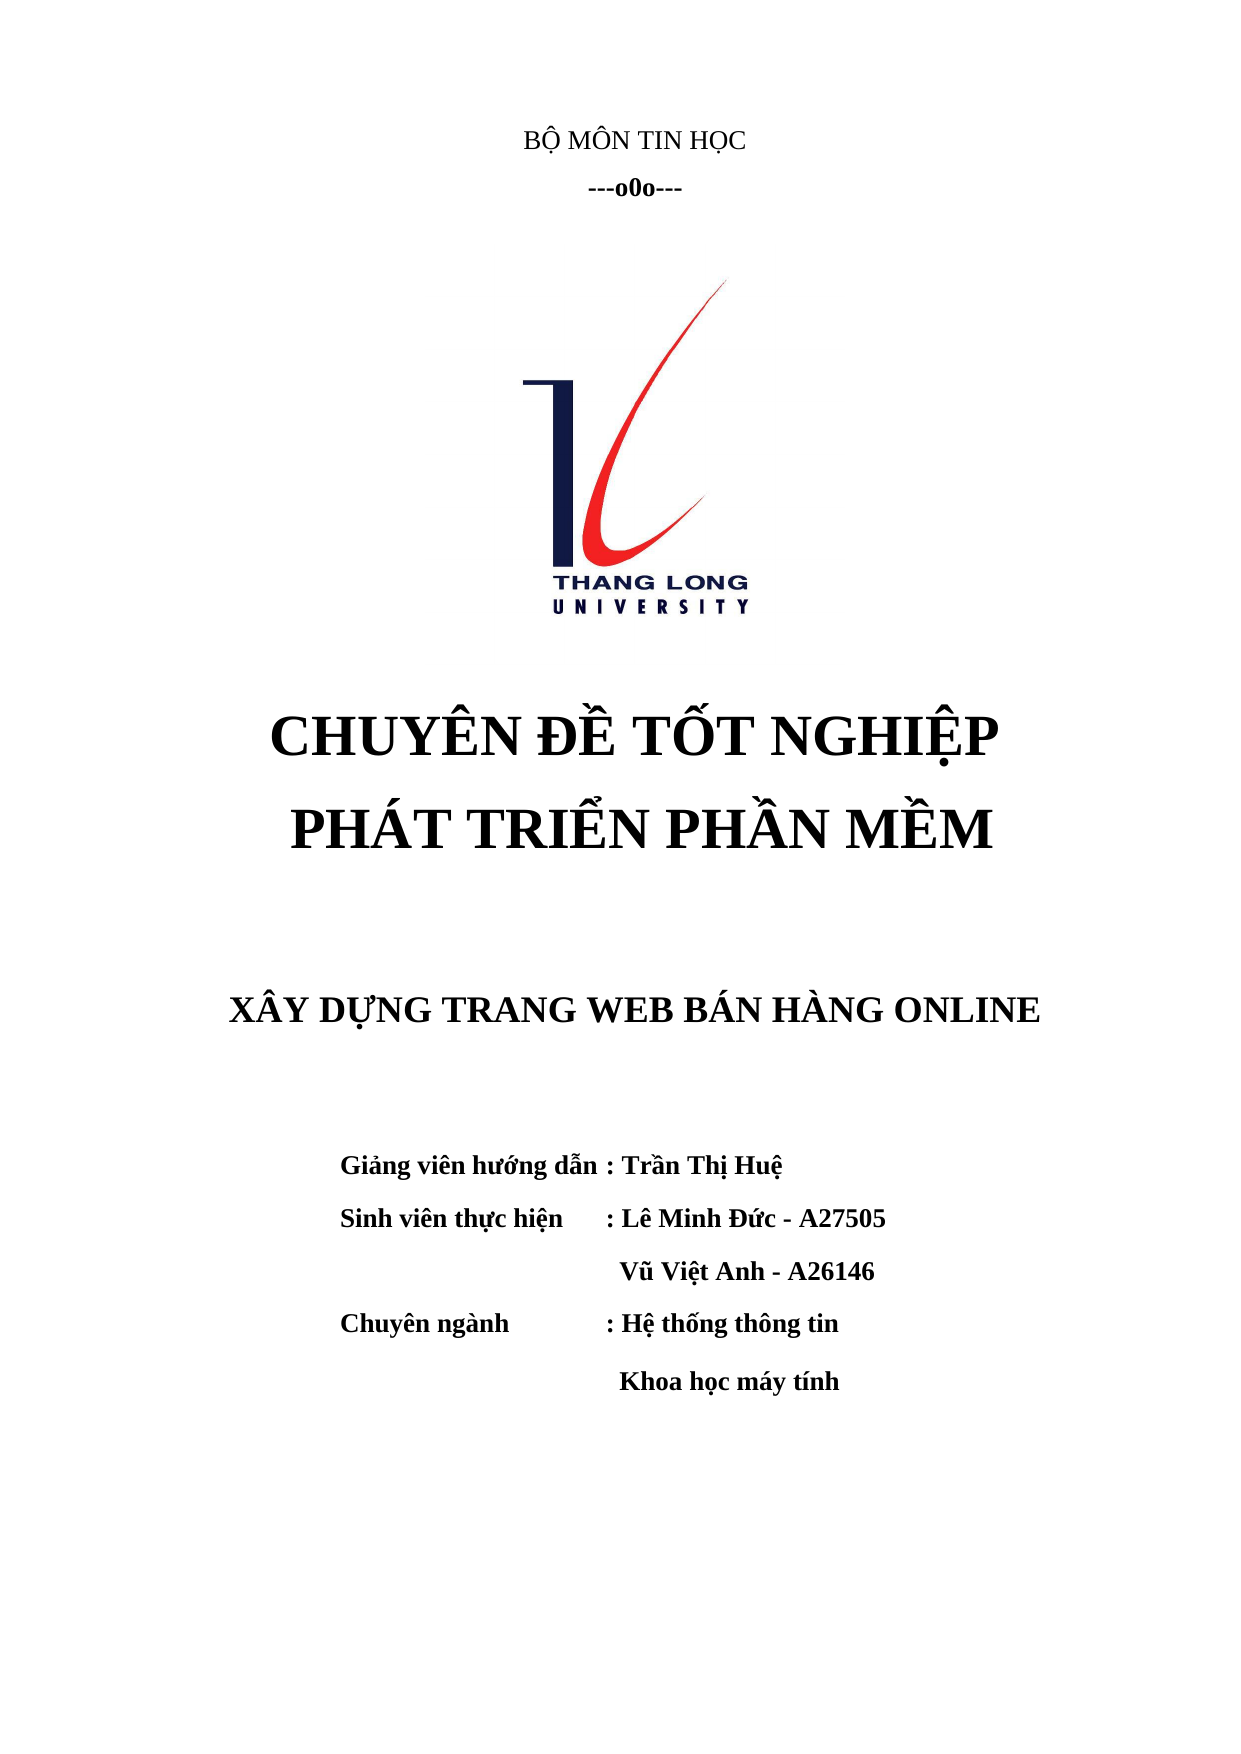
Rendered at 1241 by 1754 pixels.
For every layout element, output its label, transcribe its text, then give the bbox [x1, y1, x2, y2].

text Vũ Việt Anh - A26146 [148, 1255, 1122, 1286]
text Giảng viên hướng dẫn : Trần Thị Huệ [148, 1149, 1122, 1180]
text PHÁT TRIỂN PHẦN MỀM [148, 794, 1122, 861]
text BỘ MÔN TIN HỌC [148, 124, 1122, 156]
text XÂY DỰNG TRANG WEB BÁN HÀNG ONLINE [148, 987, 1122, 1030]
text Khoa học máy tính [148, 1365, 1122, 1396]
picture [424, 244, 846, 665]
text Chuyên ngành : Hệ thống thông tin [148, 1308, 1122, 1339]
text ---o0o--- [148, 171, 1122, 202]
text Sinh viên thực hiện : Lê Minh Đức - A27505 [148, 1202, 1122, 1233]
